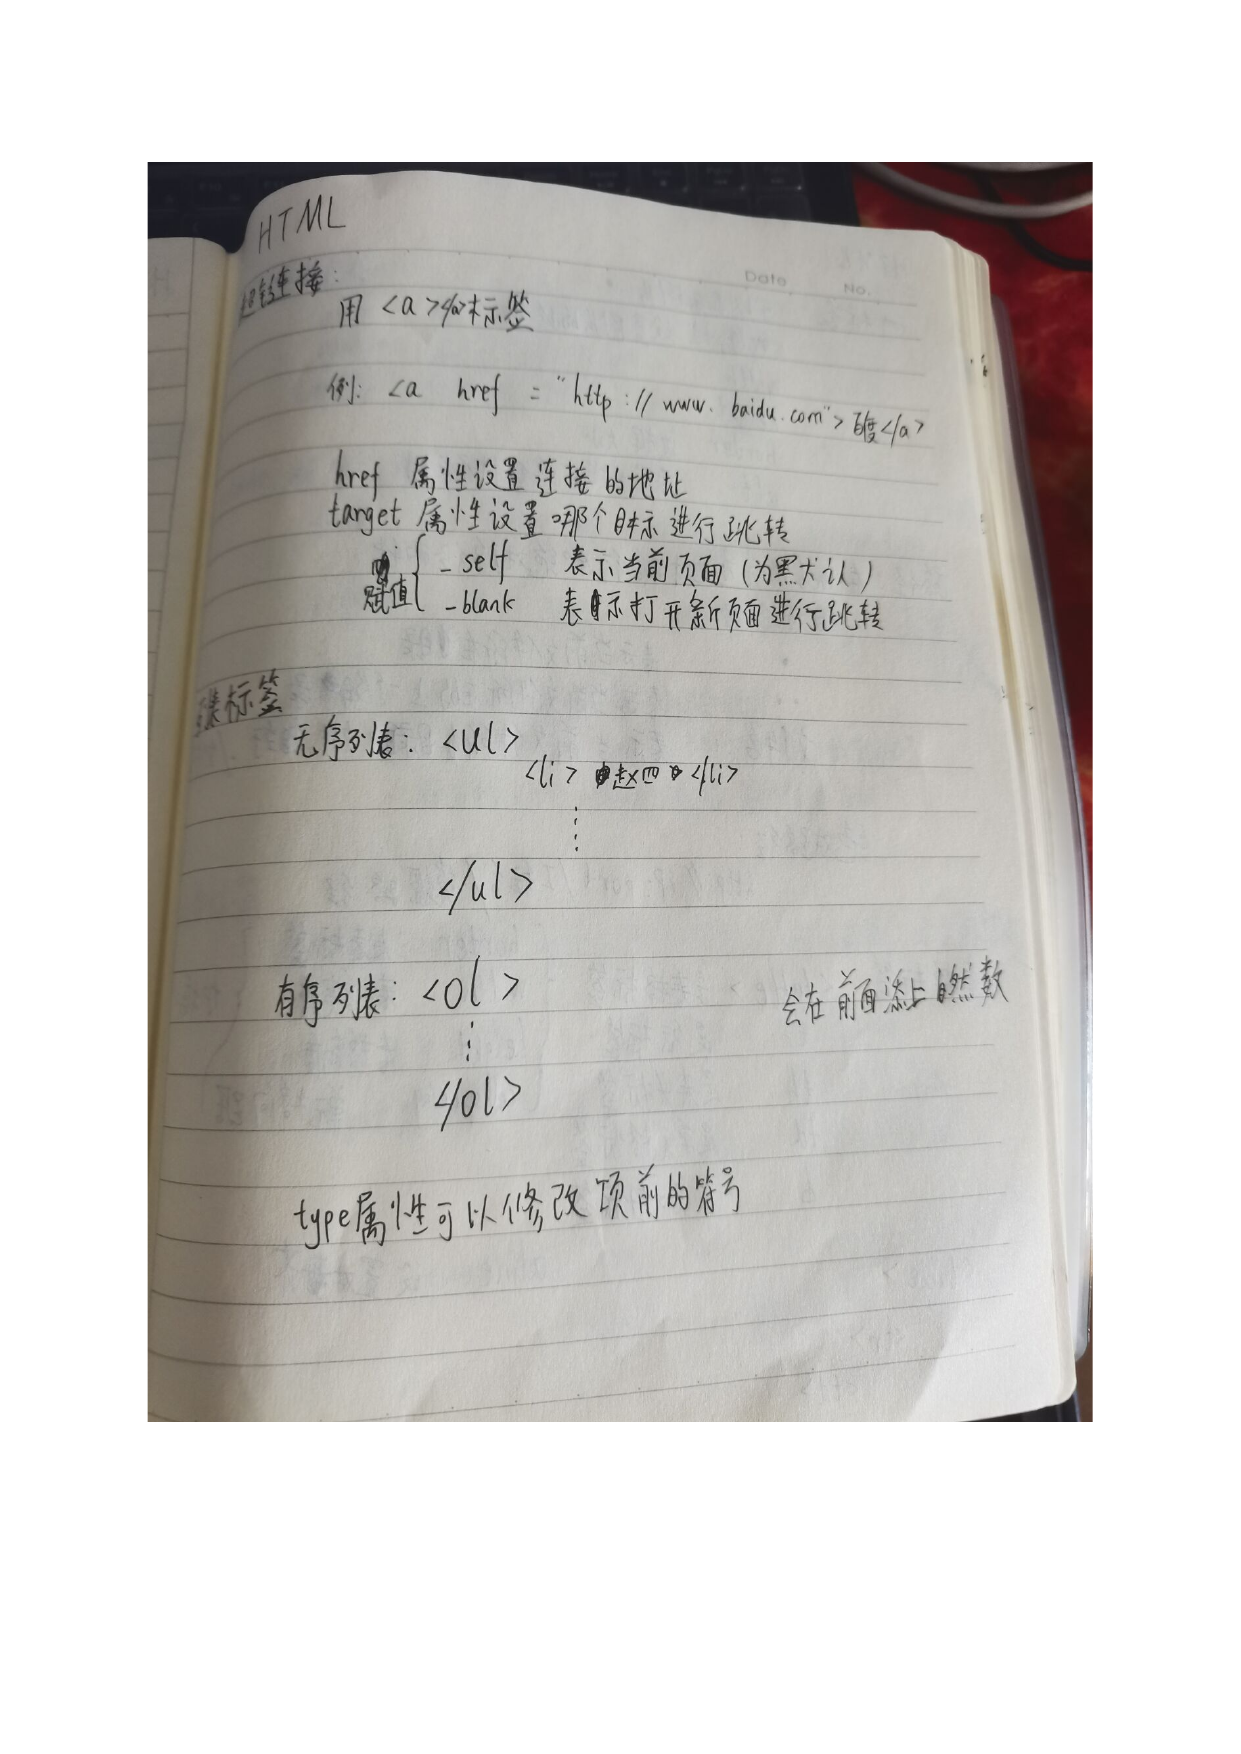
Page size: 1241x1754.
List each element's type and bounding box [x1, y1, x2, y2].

picture [147, 162, 1093, 1422]
